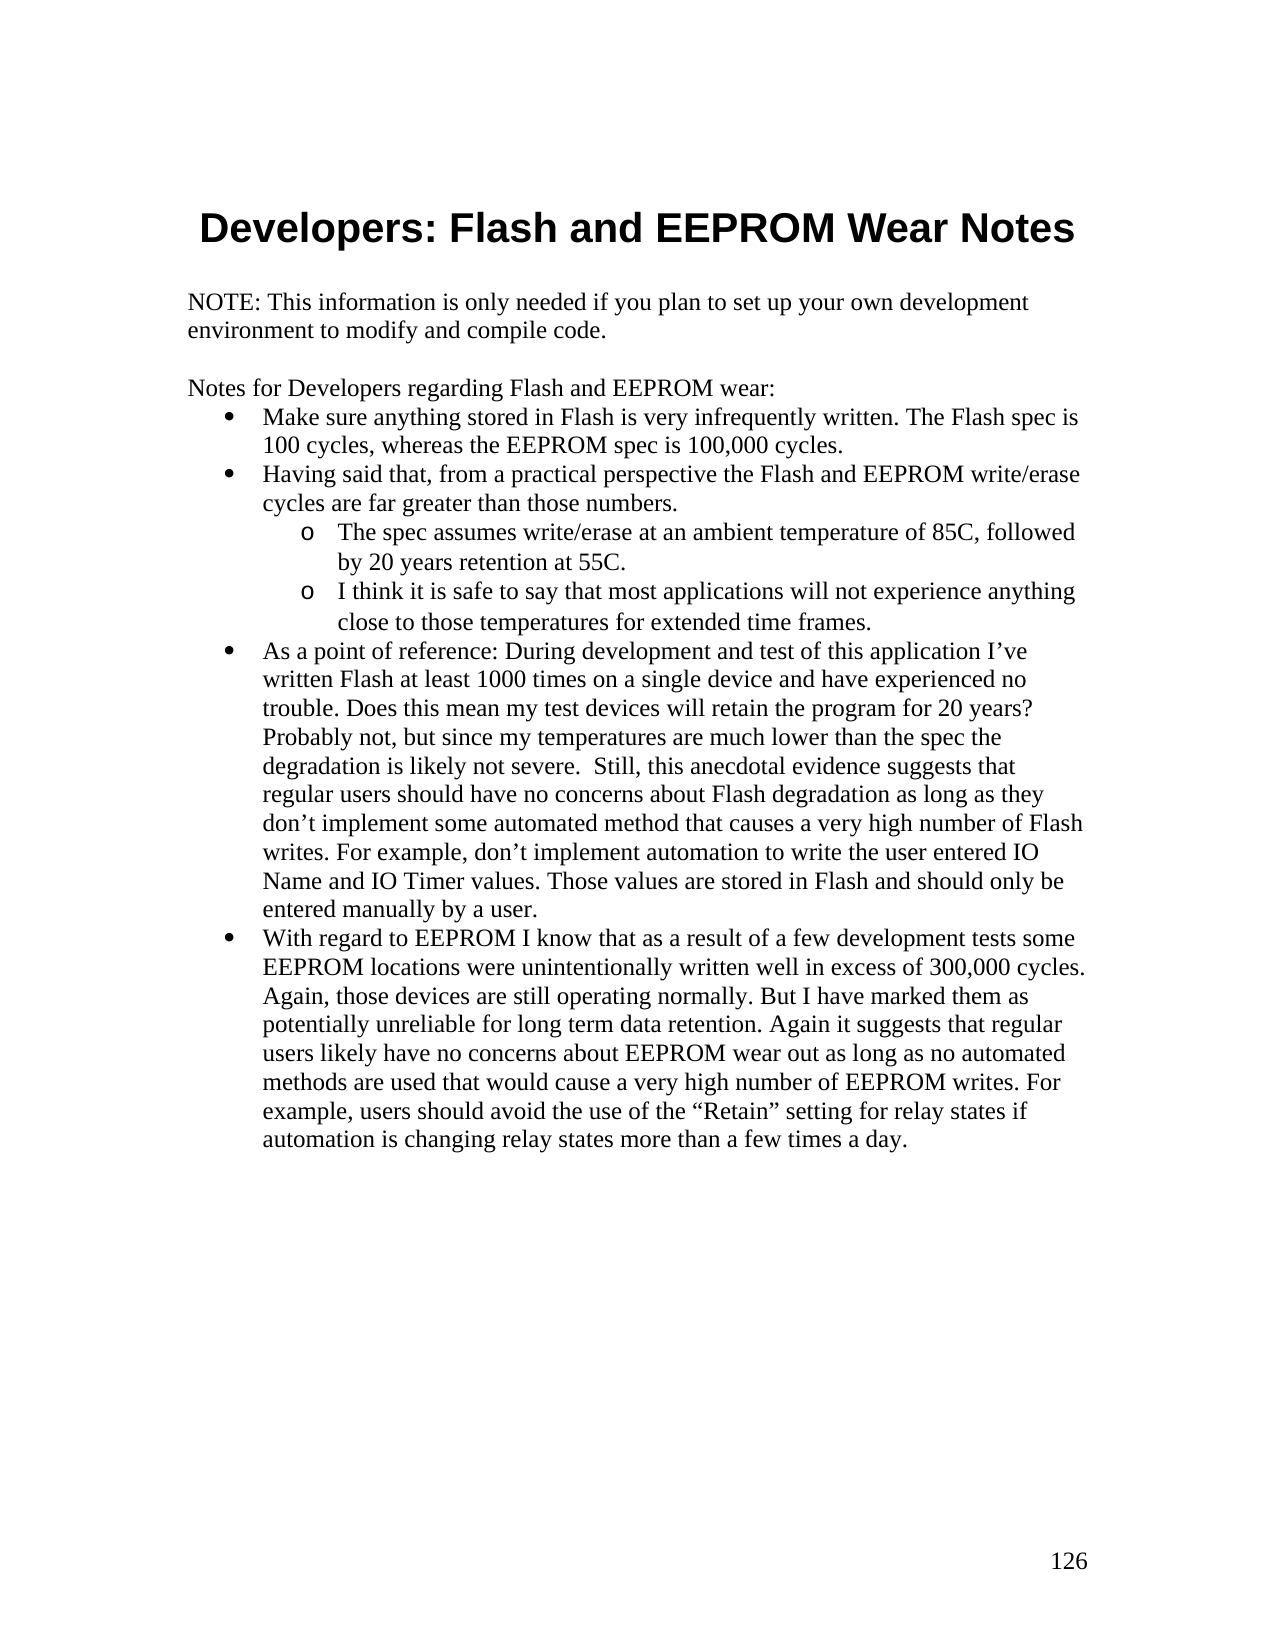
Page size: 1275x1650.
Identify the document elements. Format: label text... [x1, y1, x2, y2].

subtitle Developers: Flash and EEPROM Wear Notes [187, 204, 1087, 252]
list Having said that, from a practical perspective the Flash and EEPROM write/erase cycles are far greater than those numbers. [225, 459, 1087, 517]
list The spec assumes write/erase at an ambient temperature of 85C, followed by 20 years retention at 55C. [300, 517, 1087, 576]
list I think it is safe to say that most applications will not experience anything close to those temperatures for extended time frames. [300, 576, 1087, 636]
text NOTE: This information is only needed if you plan to set up your own development environment to modify and compile code. [187, 287, 1087, 344]
list With regard to EEPROM I know that as a result of a few development tests some EEPROM locations were unintentionally written well in excess of 300,000 cycles. Again, those devices are still operating normally. But I have marked them as potentially unreliable for long term data retention. Again it suggests that regular users likely have no concerns about EEPROM wear out as long as no automated methods are used that would cause a very high number of EEPROM writes. For example, users should avoid the use of the “Retain” setting for relay states if automation is changing relay states more than a few times a day. [225, 923, 1087, 1153]
list Make sure anything stored in Flash is very infrequently written. The Flash spec is 100 cycles, whereas the EEPROM spec is 100,000 cycles. [225, 402, 1087, 459]
text Notes for Developers regarding Flash and EEPROM wear: [187, 373, 1087, 402]
list As a point of reference: During development and test of this application I’ve written Flash at least 1000 times on a single device and have experienced no trouble. Does this mean my test devices will retain the program for 20 years? Probably not, but since my temperatures are much lower than the spec the degradation is likely not severe. Still, this anecdotal evidence suggests that regular users should have no concerns about Flash degradation as long as they don’t implement some automated method that causes a very high number of Flash writes. For example, don’t implement automation to write the user entered IO Name and IO Timer values. Those values are stored in Flash and should only be entered manually by a user. [225, 636, 1087, 923]
